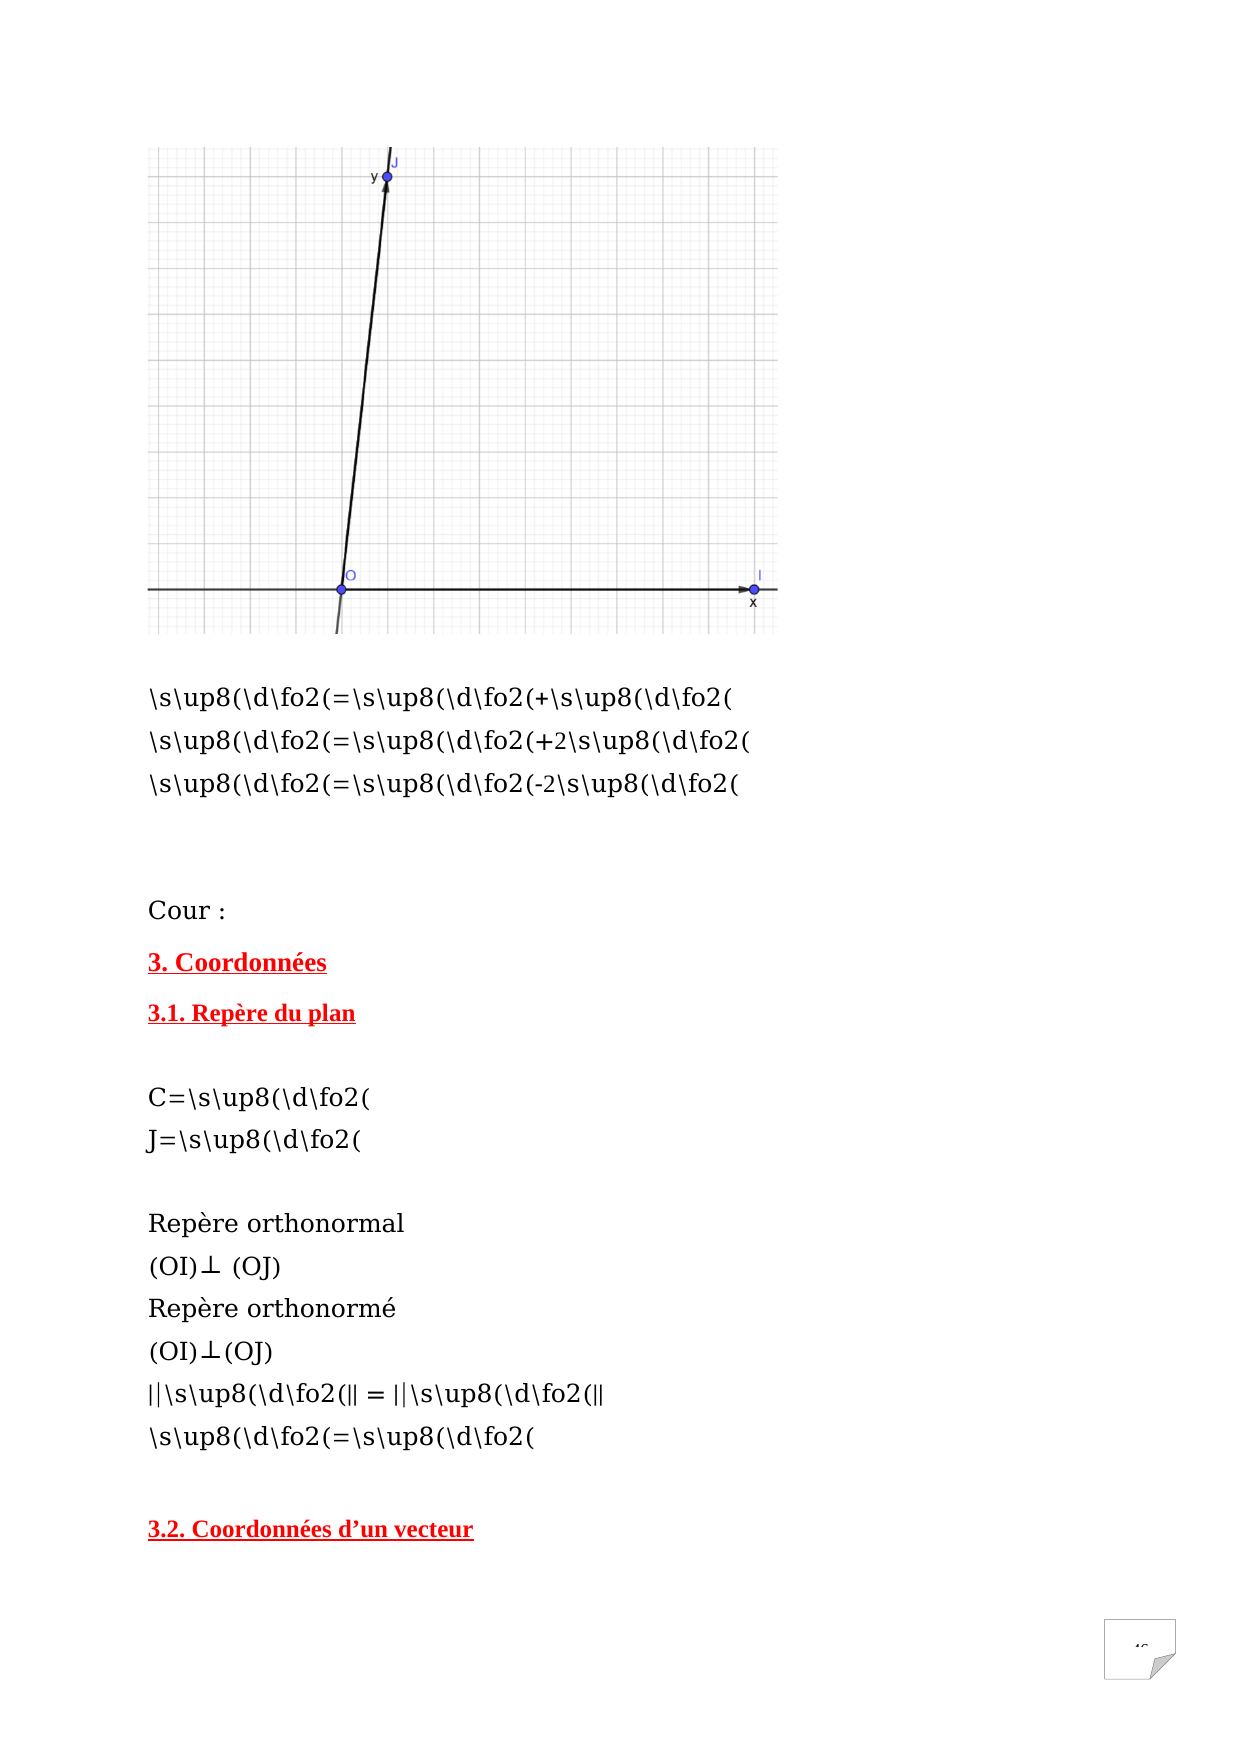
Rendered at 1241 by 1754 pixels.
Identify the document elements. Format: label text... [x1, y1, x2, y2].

text |||| = |||| [148, 1378, 1093, 1408]
text (OI) (OJ) [148, 1251, 1093, 1281]
subtitle 3. Coordonnées [148, 946, 1093, 977]
text J= [148, 1124, 1093, 1154]
text =+ [148, 682, 1093, 712]
picture [147, 147, 778, 634]
text Repère orthonormal [148, 1208, 1093, 1238]
subtitle 3.1. Repère du plan [148, 998, 1093, 1026]
text (OI)(OJ) [148, 1336, 1093, 1366]
text Repère orthonormé [148, 1293, 1093, 1323]
text Cour : [148, 895, 1093, 925]
text =+2 [148, 724, 1093, 755]
subtitle 3.2. Coordonnées d’un vecteur [148, 1514, 1093, 1543]
text = [148, 1421, 1093, 1451]
text =-2 [148, 767, 1093, 797]
text C= [148, 1081, 1093, 1112]
